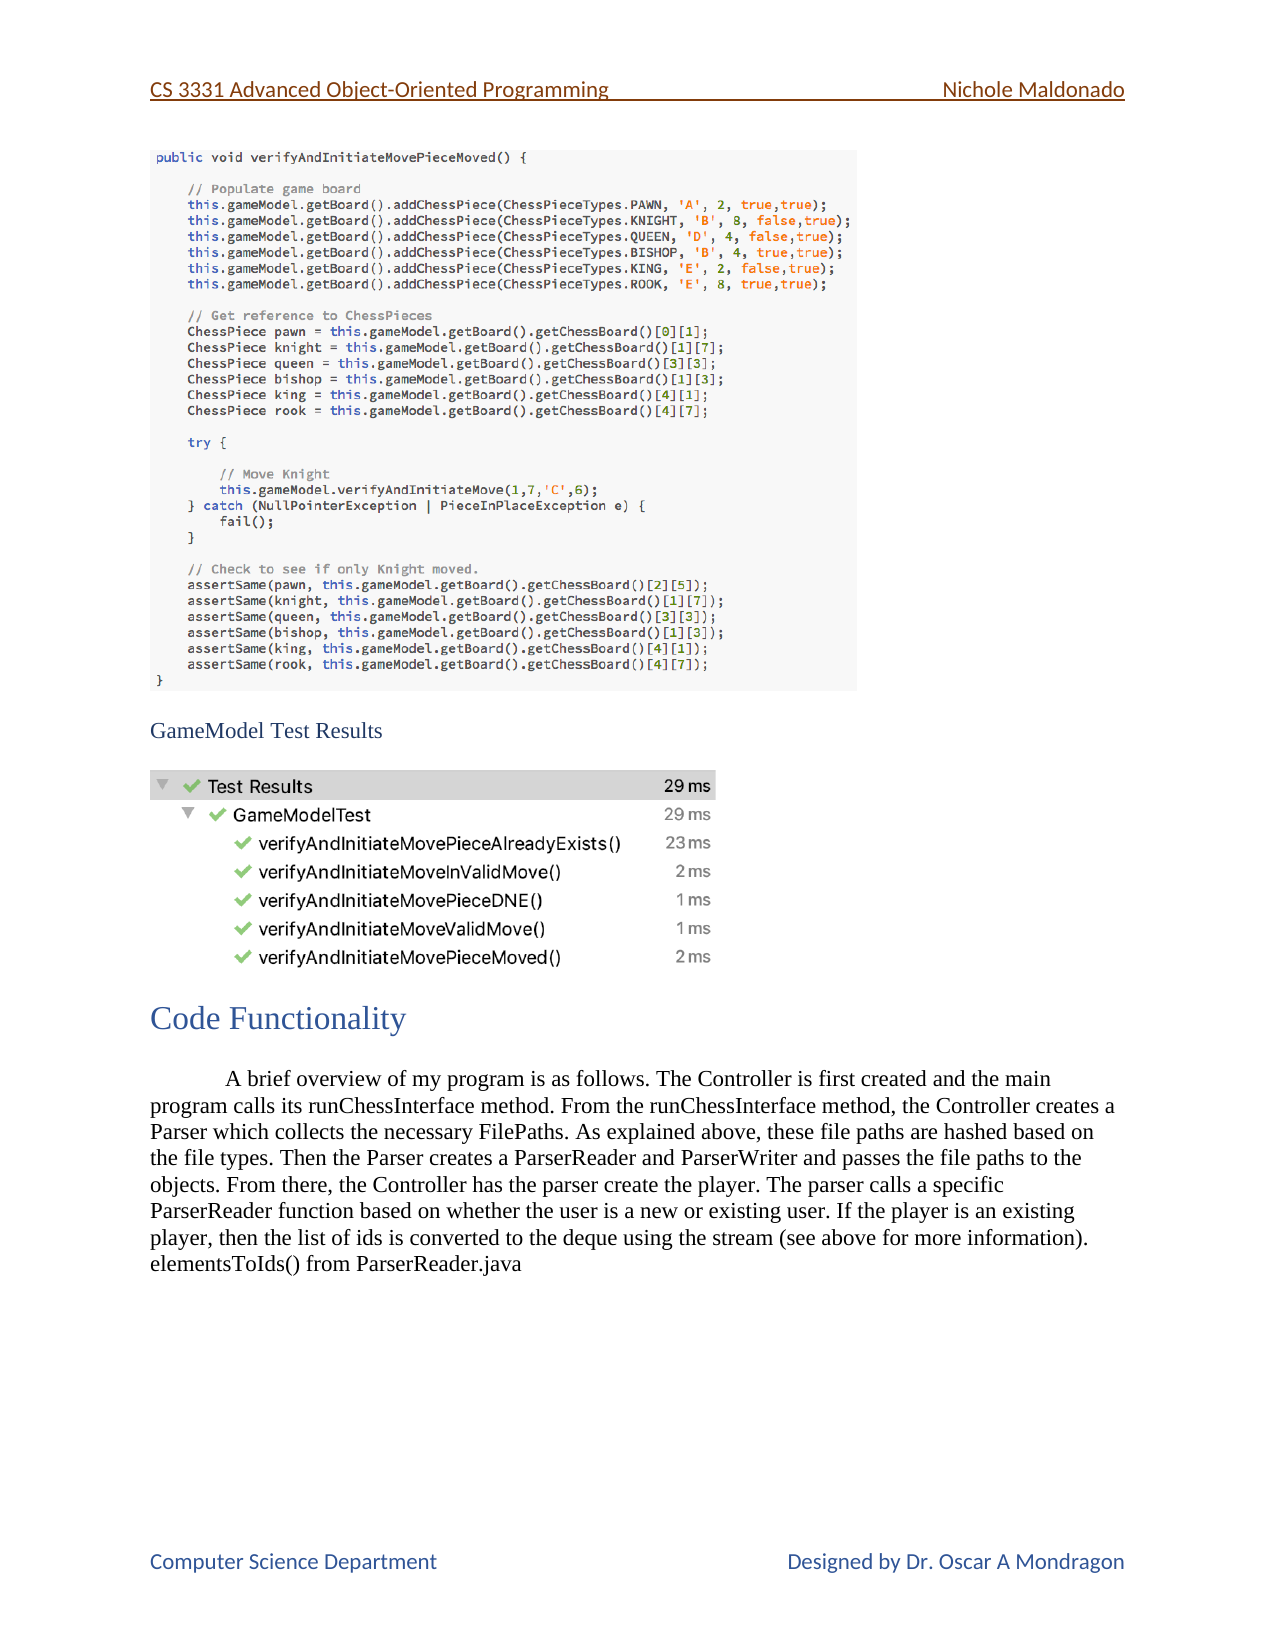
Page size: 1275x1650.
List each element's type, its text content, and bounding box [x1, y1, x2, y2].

text elementsToIds() from ParserReader.java [150, 1250, 1125, 1276]
text A brief overview of my program is as follows. The Controller is first created and the main program calls its runChessInterface method. From the runChessInterface method, the Controller creates a Parser which collects the necessary FilePaths. As explained above, these file paths are hashed based on the file types. Then the Parser creates a ParserReader and ParserWriter and passes the file paths to the objects. From there, the Controller has the parser create the player. The parser calls a specific ParserReader function based on whether the user is a new or existing user. If the player is an existing player, then the list of ids is converted to the deque using the stream (see above for more information). [150, 1065, 1125, 1250]
picture [150, 150, 857, 691]
text Code Functionality [150, 998, 1125, 1037]
picture [150, 770, 716, 972]
text GameModel Test Results [150, 717, 1125, 744]
